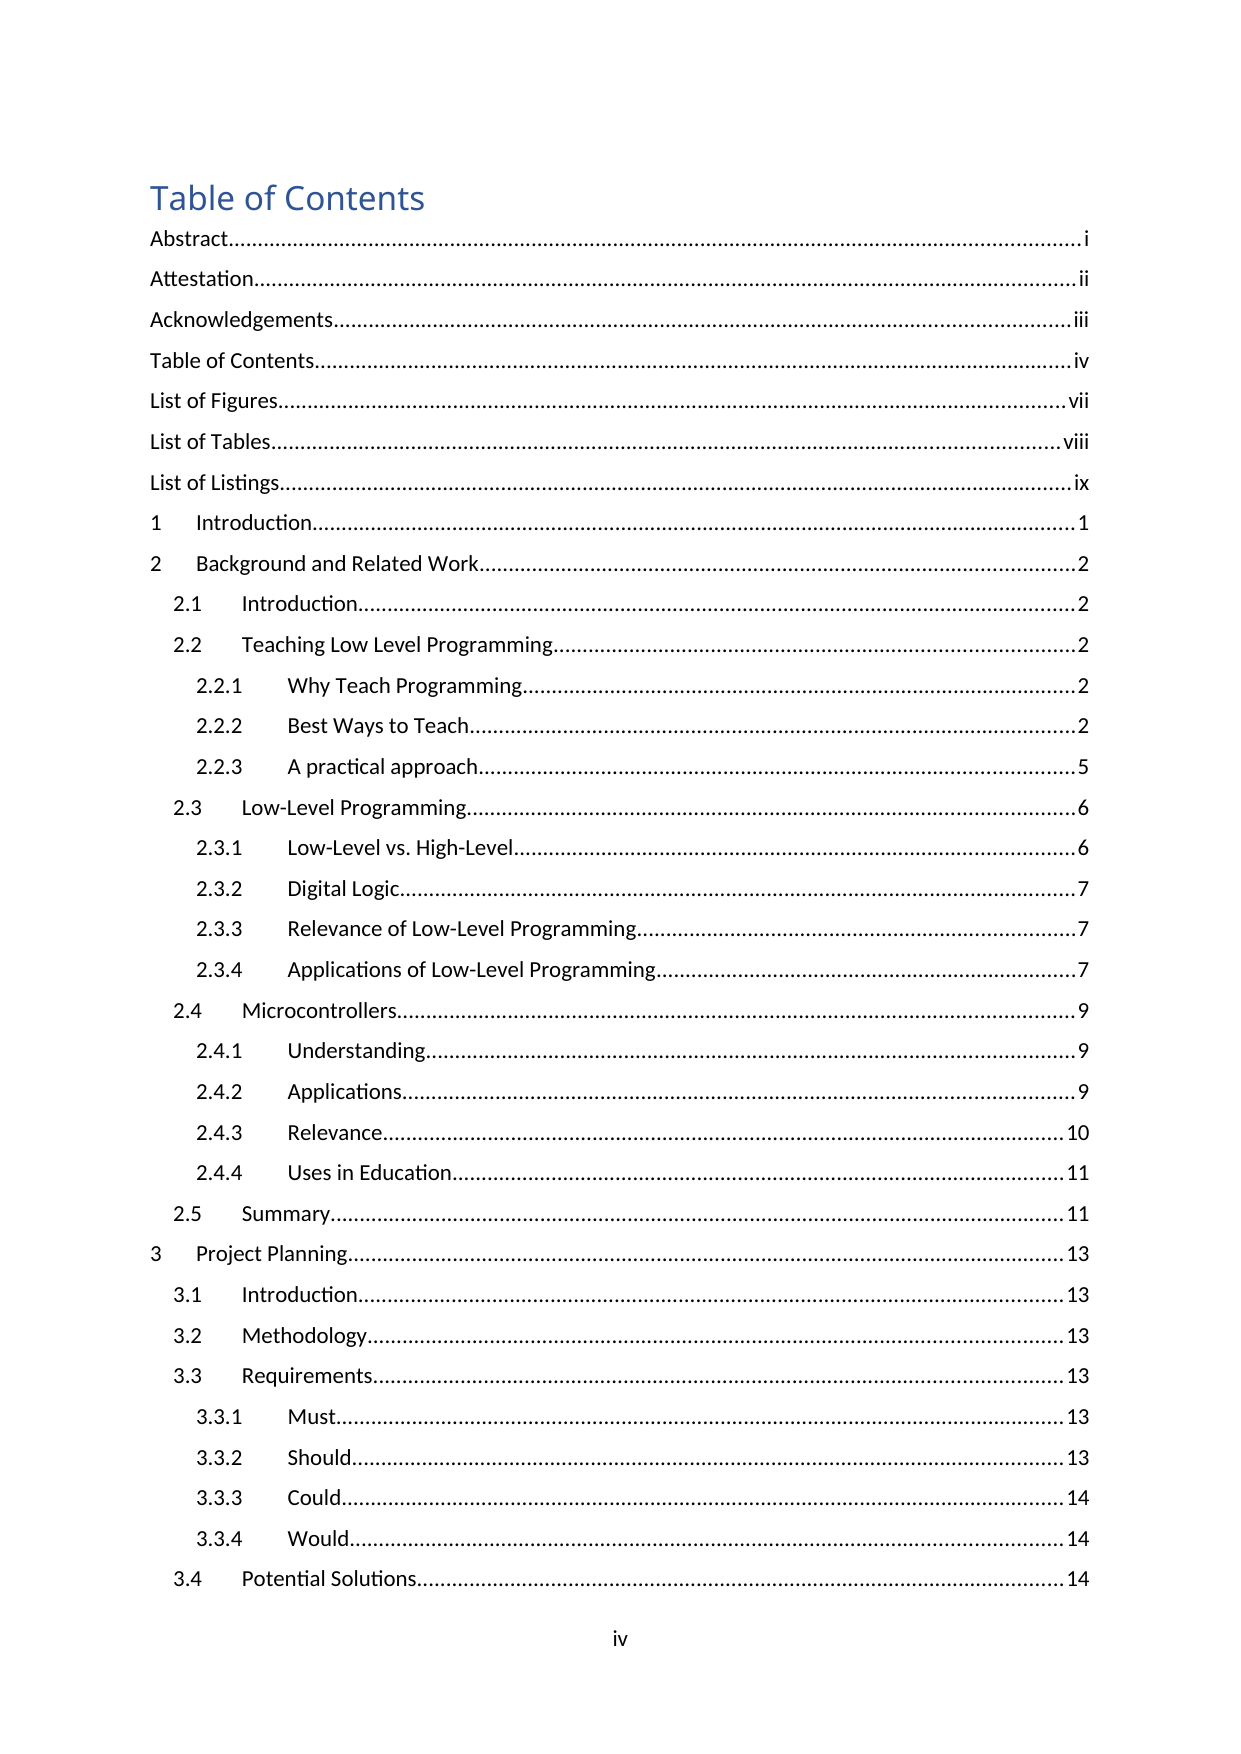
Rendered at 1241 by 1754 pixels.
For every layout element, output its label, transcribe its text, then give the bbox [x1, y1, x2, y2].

text 2.4.1 Understanding 9 [196, 1036, 1090, 1064]
text 3.3 Requirements 13 [173, 1361, 1090, 1389]
text Table of Contents iv [150, 346, 1090, 374]
text 2.3.2 Digital Logic 7 [196, 874, 1090, 902]
text 2.2.2 Best Ways to Teach 2 [196, 711, 1090, 739]
text 2.2.3 A practical approach 5 [196, 752, 1090, 780]
text 2 Background and Related Work 2 [150, 549, 1090, 577]
text 3.3.2 Should 13 [196, 1443, 1090, 1471]
text 2.4.3 Relevance 10 [196, 1118, 1090, 1146]
text 2.4.4 Uses in Education 11 [196, 1158, 1090, 1186]
text Acknowledgements iii [150, 305, 1090, 333]
text Abstract i [150, 224, 1090, 252]
text 3.3.1 Must 13 [196, 1402, 1090, 1430]
text 2.3 Low-Level Programming 6 [173, 793, 1090, 821]
text List of Tables viii [150, 427, 1090, 455]
text Attestation ii [150, 264, 1090, 293]
text 2.3.3 Relevance of Low-Level Programming 7 [196, 914, 1090, 943]
text 2.2.1 Why Teach Programming 2 [196, 671, 1090, 699]
text 1 Introduction 1 [150, 508, 1090, 536]
text 3.1 Introduction 13 [173, 1280, 1090, 1308]
subtitle Table of Contents [150, 175, 1090, 220]
text 2.2 Teaching Low Level Programming 2 [173, 630, 1090, 658]
text 2.5 Summary 11 [173, 1199, 1090, 1227]
text 2.3.4 Applications of Low-Level Programming 7 [196, 955, 1090, 983]
text 3.4 Potential Solutions 14 [173, 1564, 1090, 1593]
text 3.2 Methodology 13 [173, 1321, 1090, 1349]
text 2.4.2 Applications 9 [196, 1077, 1090, 1105]
text 2.1 Introduction 2 [173, 589, 1090, 618]
text 2.3.1 Low-Level vs. High-Level 6 [196, 833, 1090, 861]
text 3.3.3 Could 14 [196, 1483, 1090, 1511]
text List of Listings ix [150, 468, 1090, 496]
text 3.3.4 Would 14 [196, 1524, 1090, 1552]
text List of Figures vii [150, 386, 1090, 414]
text 3 Project Planning 13 [150, 1239, 1090, 1268]
text 2.4 Microcontrollers 9 [173, 996, 1090, 1024]
